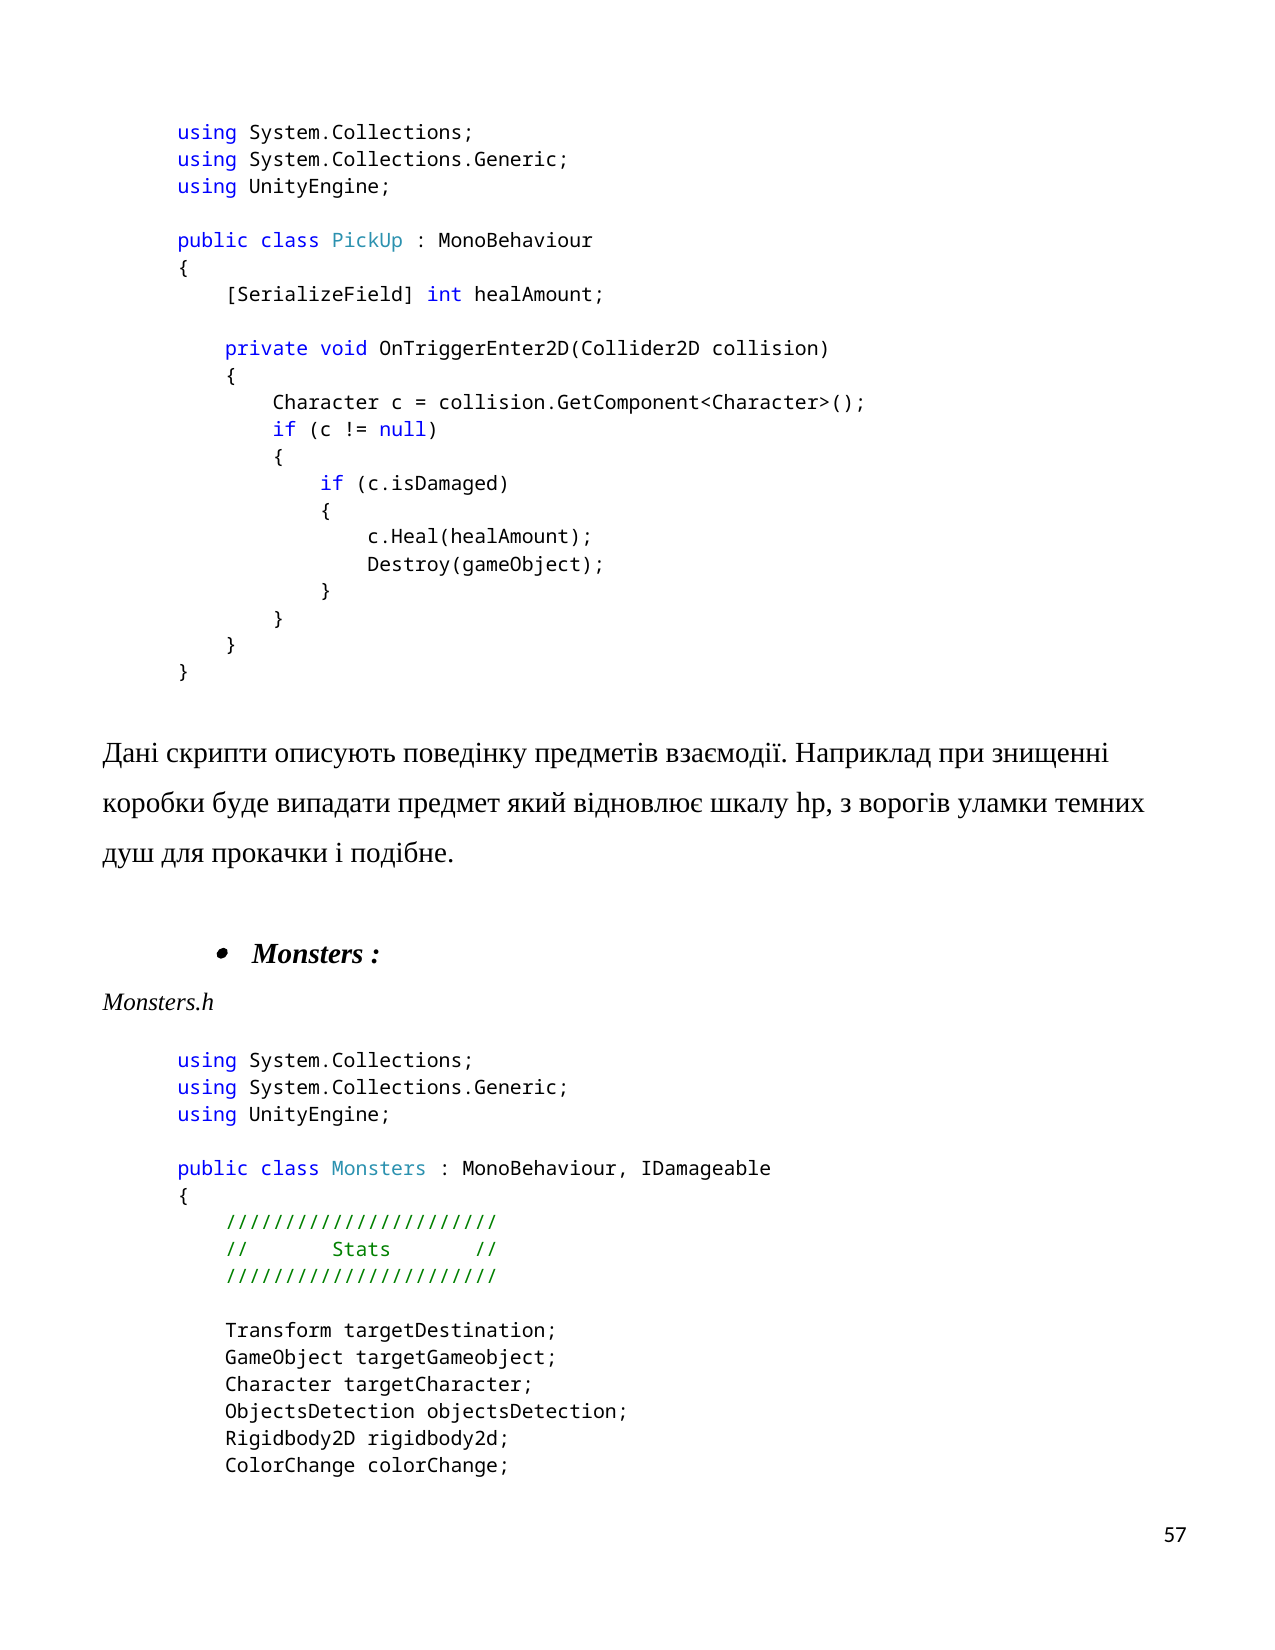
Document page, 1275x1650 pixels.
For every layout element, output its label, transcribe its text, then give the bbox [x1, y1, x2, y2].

text Character c = collision.GetComponent<Character>(); [177, 388, 1186, 415]
text private void OnTriggerEnter2D(Collider2D collision) [177, 334, 1186, 361]
text ObjectsDetection objectsDetection; [177, 1397, 1186, 1424]
text // Stats // [177, 1235, 1186, 1262]
text GameObject targetGameobject; [177, 1343, 1186, 1370]
text } [177, 577, 1186, 604]
text ColorChange colorChange; [177, 1451, 1186, 1478]
text using System.Collections.Generic; [177, 1073, 1186, 1100]
text { [177, 1181, 1186, 1208]
text Transform targetDestination; [177, 1316, 1186, 1343]
text /////////////////////// [177, 1208, 1186, 1235]
text c.Heal(healAmount); [177, 523, 1186, 550]
text { [177, 361, 1186, 388]
text using System.Collections; [177, 1046, 1186, 1073]
list Monsters.h [102, 987, 1186, 1015]
list Дані скрипти описують поведінку предметів взаємодії. Наприклад при знищенні коробки буде випадати предмет який відновлює шкалу hp, з ворогів уламки темних душ для прокачки і подібне. [102, 735, 1186, 869]
text { [177, 442, 1186, 469]
list Monsters : [214, 936, 1186, 970]
text public class Monsters : MonoBehaviour, IDamageable [177, 1154, 1186, 1181]
text using System.Collections; [177, 118, 1186, 145]
text if (c.isDamaged) [177, 469, 1186, 496]
text /////////////////////// [177, 1262, 1186, 1289]
text { [177, 253, 1186, 280]
text } [177, 658, 1186, 685]
text using System.Collections.Generic; [177, 145, 1186, 172]
text using UnityEngine; [177, 172, 1186, 199]
text using UnityEngine; [177, 1100, 1186, 1127]
text public class PickUp : MonoBehaviour [177, 226, 1186, 253]
text Destroy(gameObject); [177, 550, 1186, 577]
text Rigidbody2D rigidbody2d; [177, 1424, 1186, 1451]
text [SerializeField] int healAmount; [177, 280, 1186, 307]
text { [177, 496, 1186, 523]
text } [177, 631, 1186, 658]
text } [177, 604, 1186, 631]
text if (c != null) [177, 415, 1186, 442]
text Character targetCharacter; [177, 1370, 1186, 1397]
